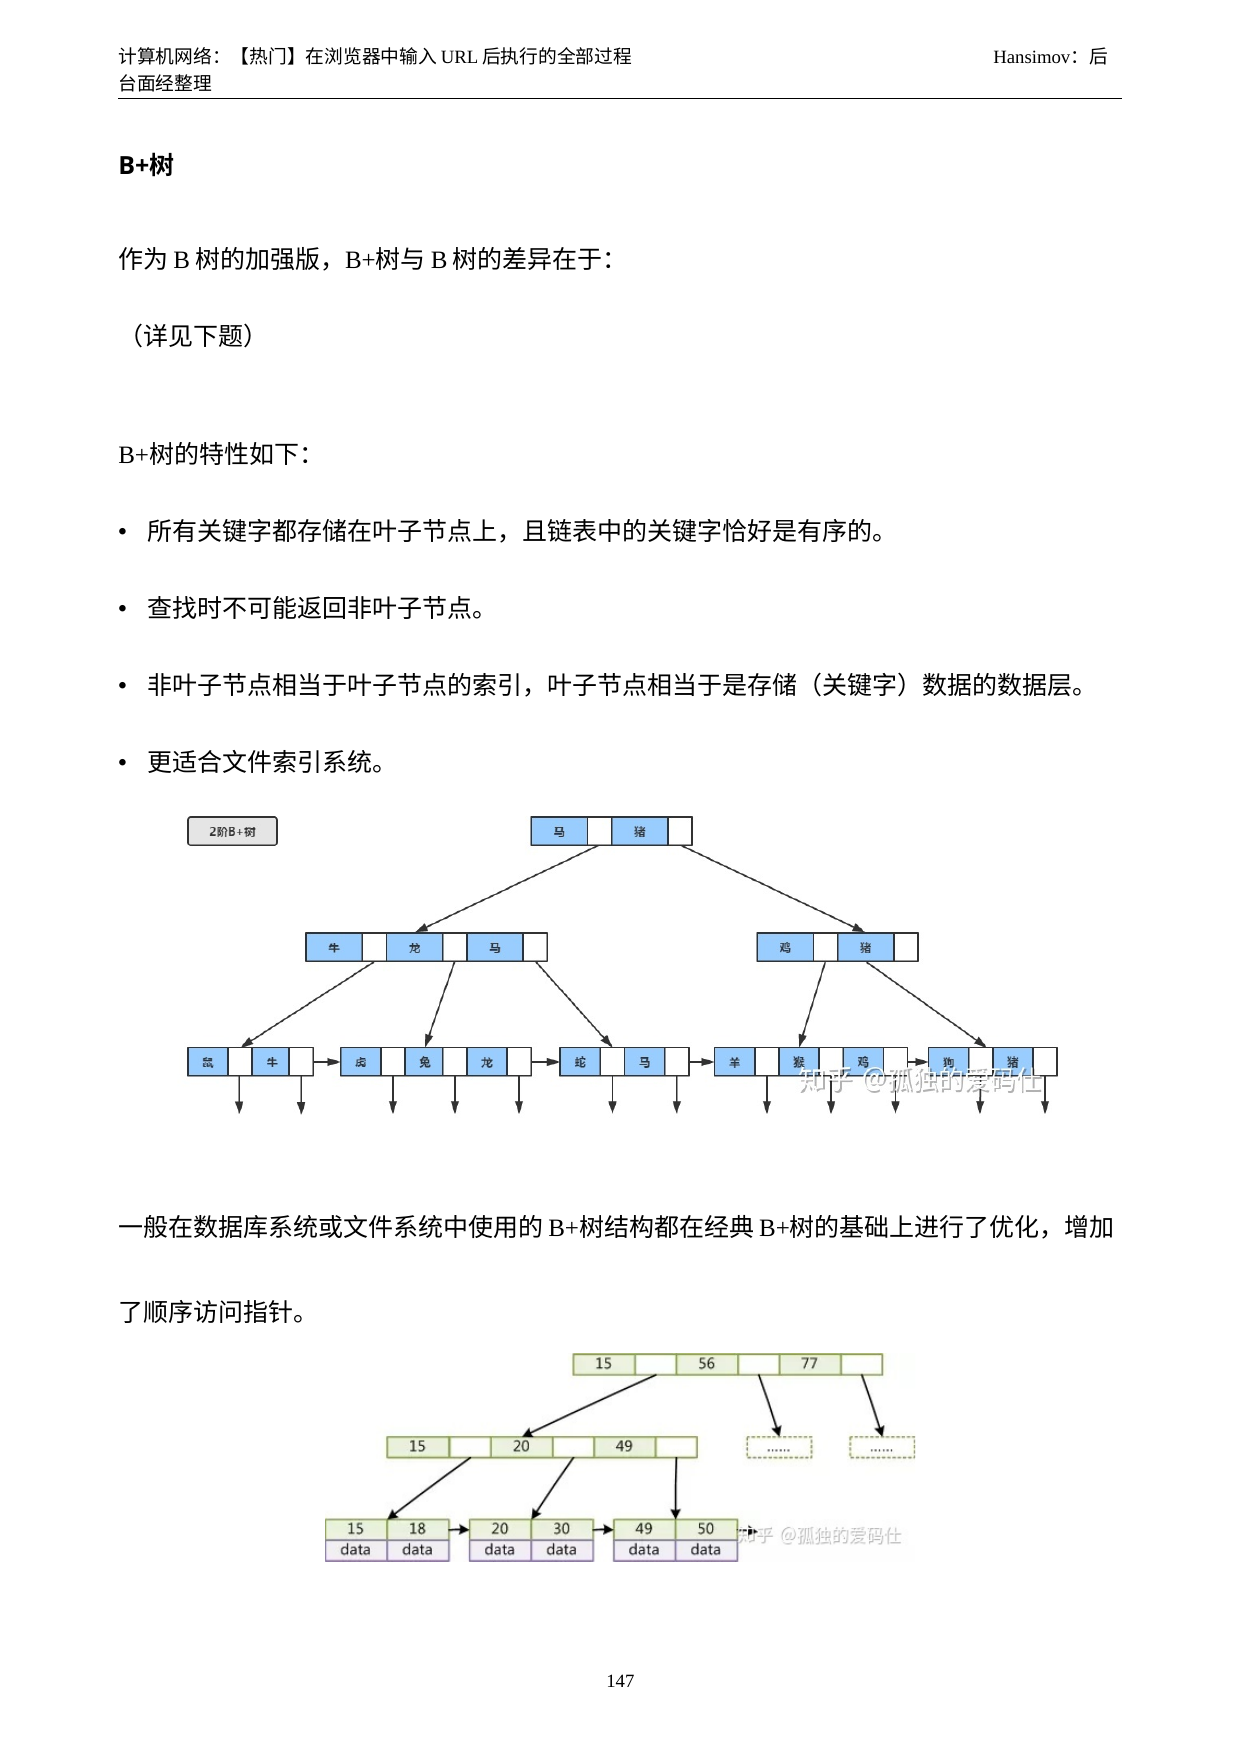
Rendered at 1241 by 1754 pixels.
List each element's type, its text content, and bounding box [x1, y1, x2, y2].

text 作为B树的加强版，B+树与B树的差异在于： [118, 224, 1122, 292]
text 一般在数据库系统或文件系统中使用的B+树结构都在经典B+树的基础上进行了优化，增加了顺序访问指针。 [118, 1192, 1122, 1344]
picture [325, 1353, 916, 1562]
subtitle B+树 [118, 130, 1097, 198]
text 更适合文件索引系统。 [118, 727, 1122, 795]
text （详见下题） [118, 301, 1122, 369]
text 所有关键字都存储在叶子节点上，且链表中的关键字恰好是有序的。 [118, 496, 1122, 564]
text B+树的特性如下： [118, 419, 1122, 487]
picture [177, 803, 1063, 1118]
text 非叶子节点相当于叶子节点的索引，叶子节点相当于是存储（关键字）数据的数据层。 [118, 650, 1122, 718]
text 查找时不可能返回非叶子节点。 [118, 573, 1122, 641]
